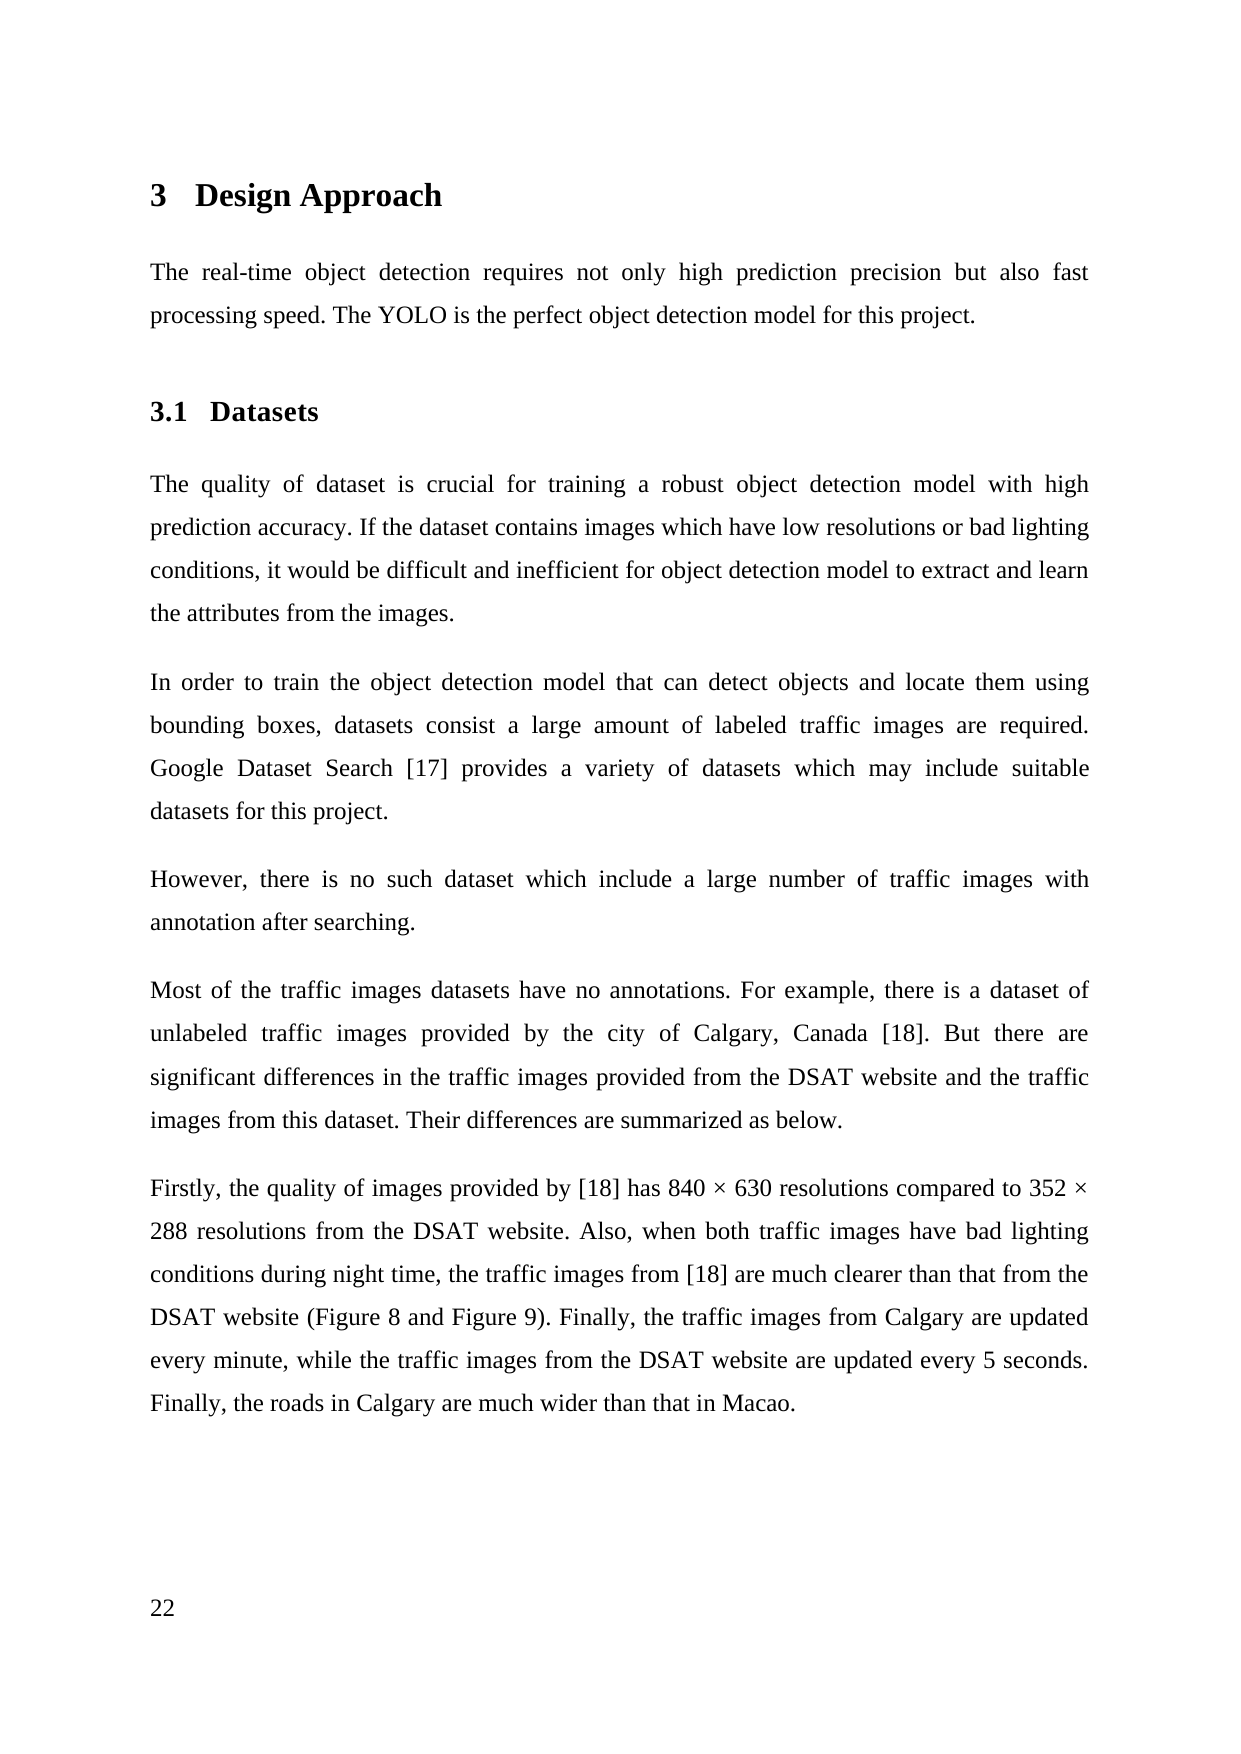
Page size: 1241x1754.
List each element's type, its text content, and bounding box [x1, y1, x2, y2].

text However, there is no such dataset which include a large number of traffic images with annotation after searching. [150, 864, 1090, 936]
text In order to train the object detection model that can detect objects and locate them using bounding boxes, datasets consist a large amount of labeled traffic images are required. Google Dataset Search [17] provides a variety of datasets which may include suitable datasets for this project. [150, 667, 1090, 825]
text The quality of dataset is crucial for training a robust object detection model with high prediction accuracy. If the dataset contains images which have low resolutions or bad lighting conditions, it would be difficult and inefficient for object detection model to extract and learn the attributes from the images. [150, 469, 1090, 627]
text Most of the traffic images datasets have no annotations. For example, there is a dataset of unlabeled traffic images provided by the city of Calgary, Canada [18]. But there are significant differences in the traffic images provided from the DSAT website and the traffic images from this dataset. Their differences are summarized as below. [150, 975, 1090, 1133]
text The real-time object detection requires not only high prediction precision but also fast processing speed. The YOLO is the perfect object detection model for this project. [150, 257, 1090, 329]
text Firstly, the quality of images provided by [18] has 840 × 630 resolutions compared to 352 × 288 resolutions from the DSAT website. Also, when both traffic images have bad lighting conditions during night time, the traffic images from [18] are much clearer than that from the DSAT website (Figure 8 and Figure 9). Finally, the traffic images from Calgary are updated every minute, while the traffic images from the DSAT website are updated every 5 seconds. Finally, the roads in Calgary are much wider than that in Macao. [150, 1173, 1090, 1417]
subtitle Datasets [150, 394, 1090, 427]
subtitle Design Approach [150, 175, 1090, 213]
